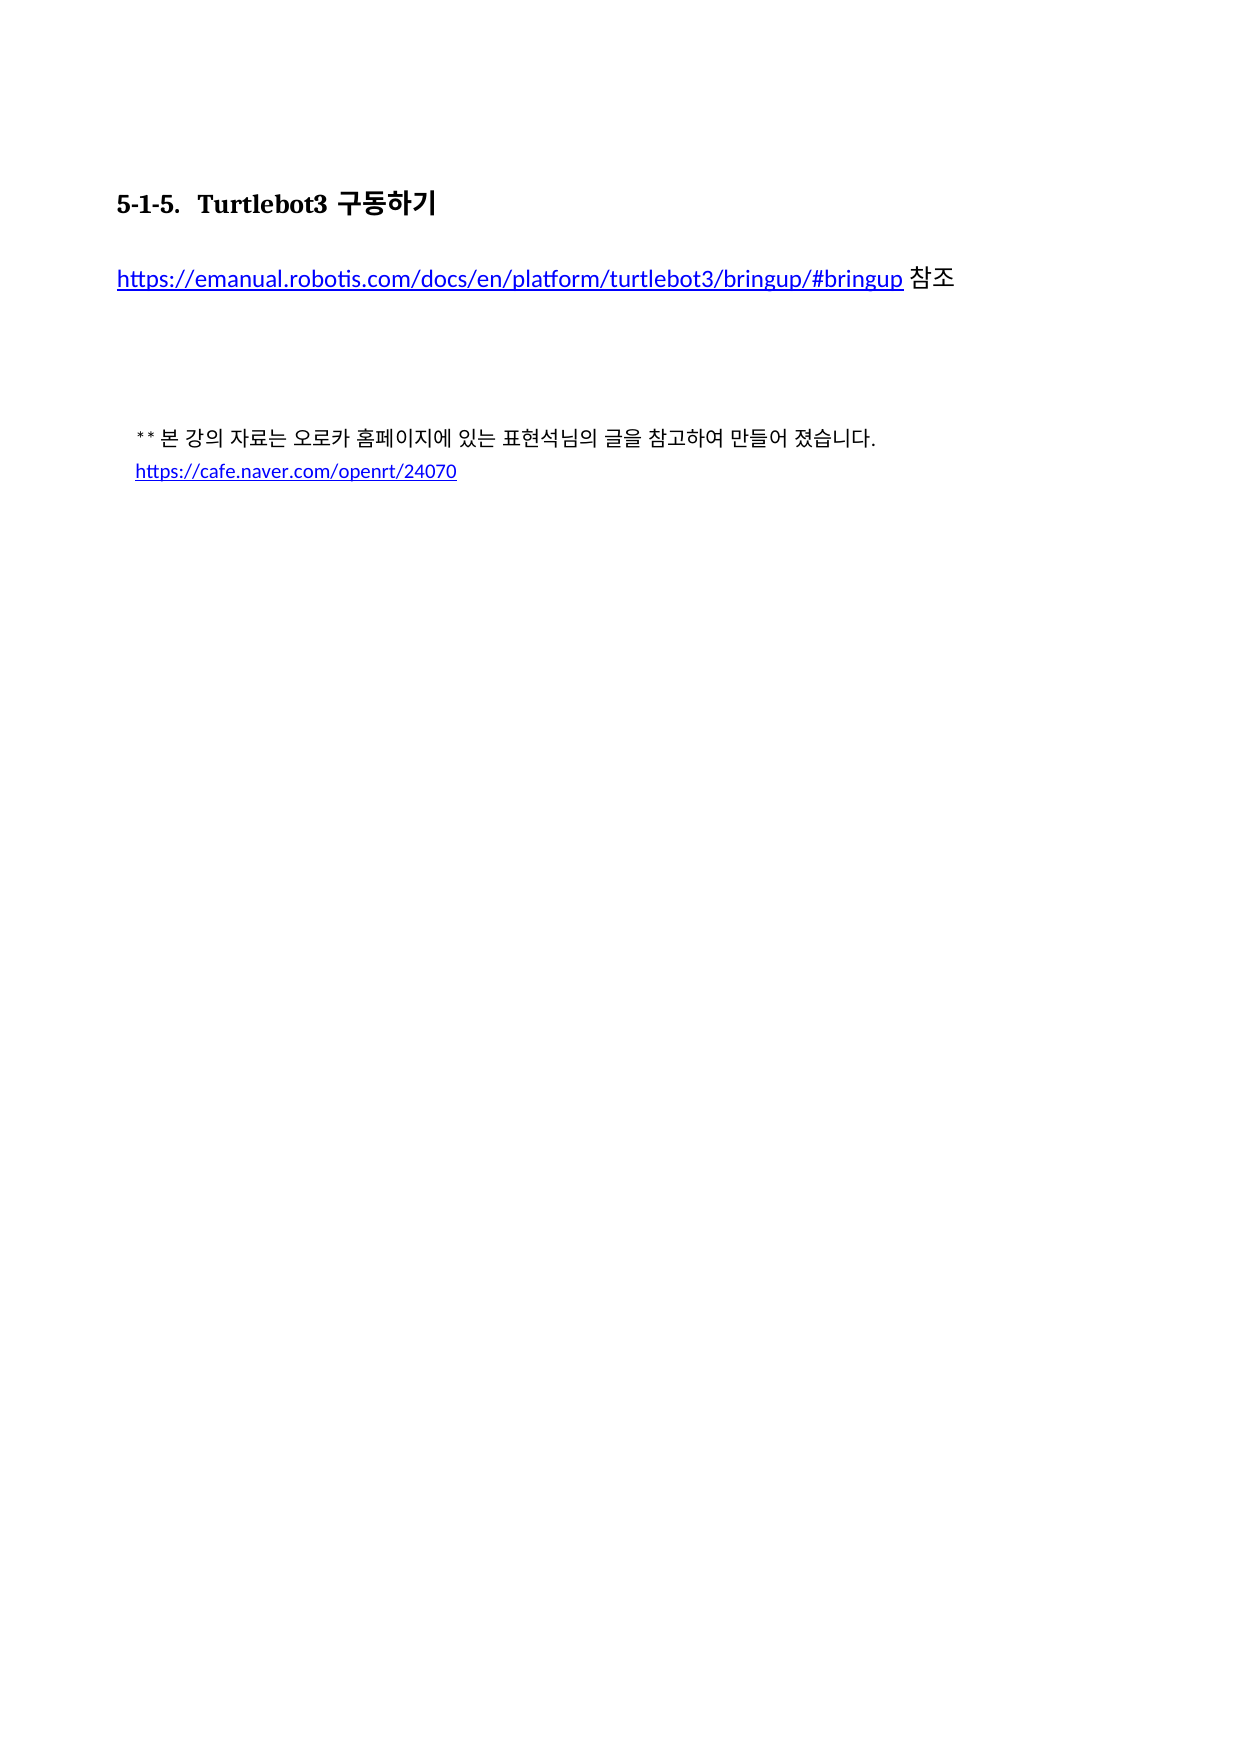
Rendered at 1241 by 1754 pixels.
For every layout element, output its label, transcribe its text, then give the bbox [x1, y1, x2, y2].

text https://cafe.naver.com/openrt/24070 [135, 458, 1105, 483]
text https://emanual.robotis.com/docs/en/platform/turtlebot3/bringup/#bringup 참조 [117, 258, 1105, 294]
text ** 본 강의 자료는 오로카 홈페이지에 있는 표현석님의 글을 참고하여 만들어 졌습니다. [135, 422, 1105, 452]
subtitle 5-1-5. Turtlebot3 구동하기 [117, 182, 1105, 221]
